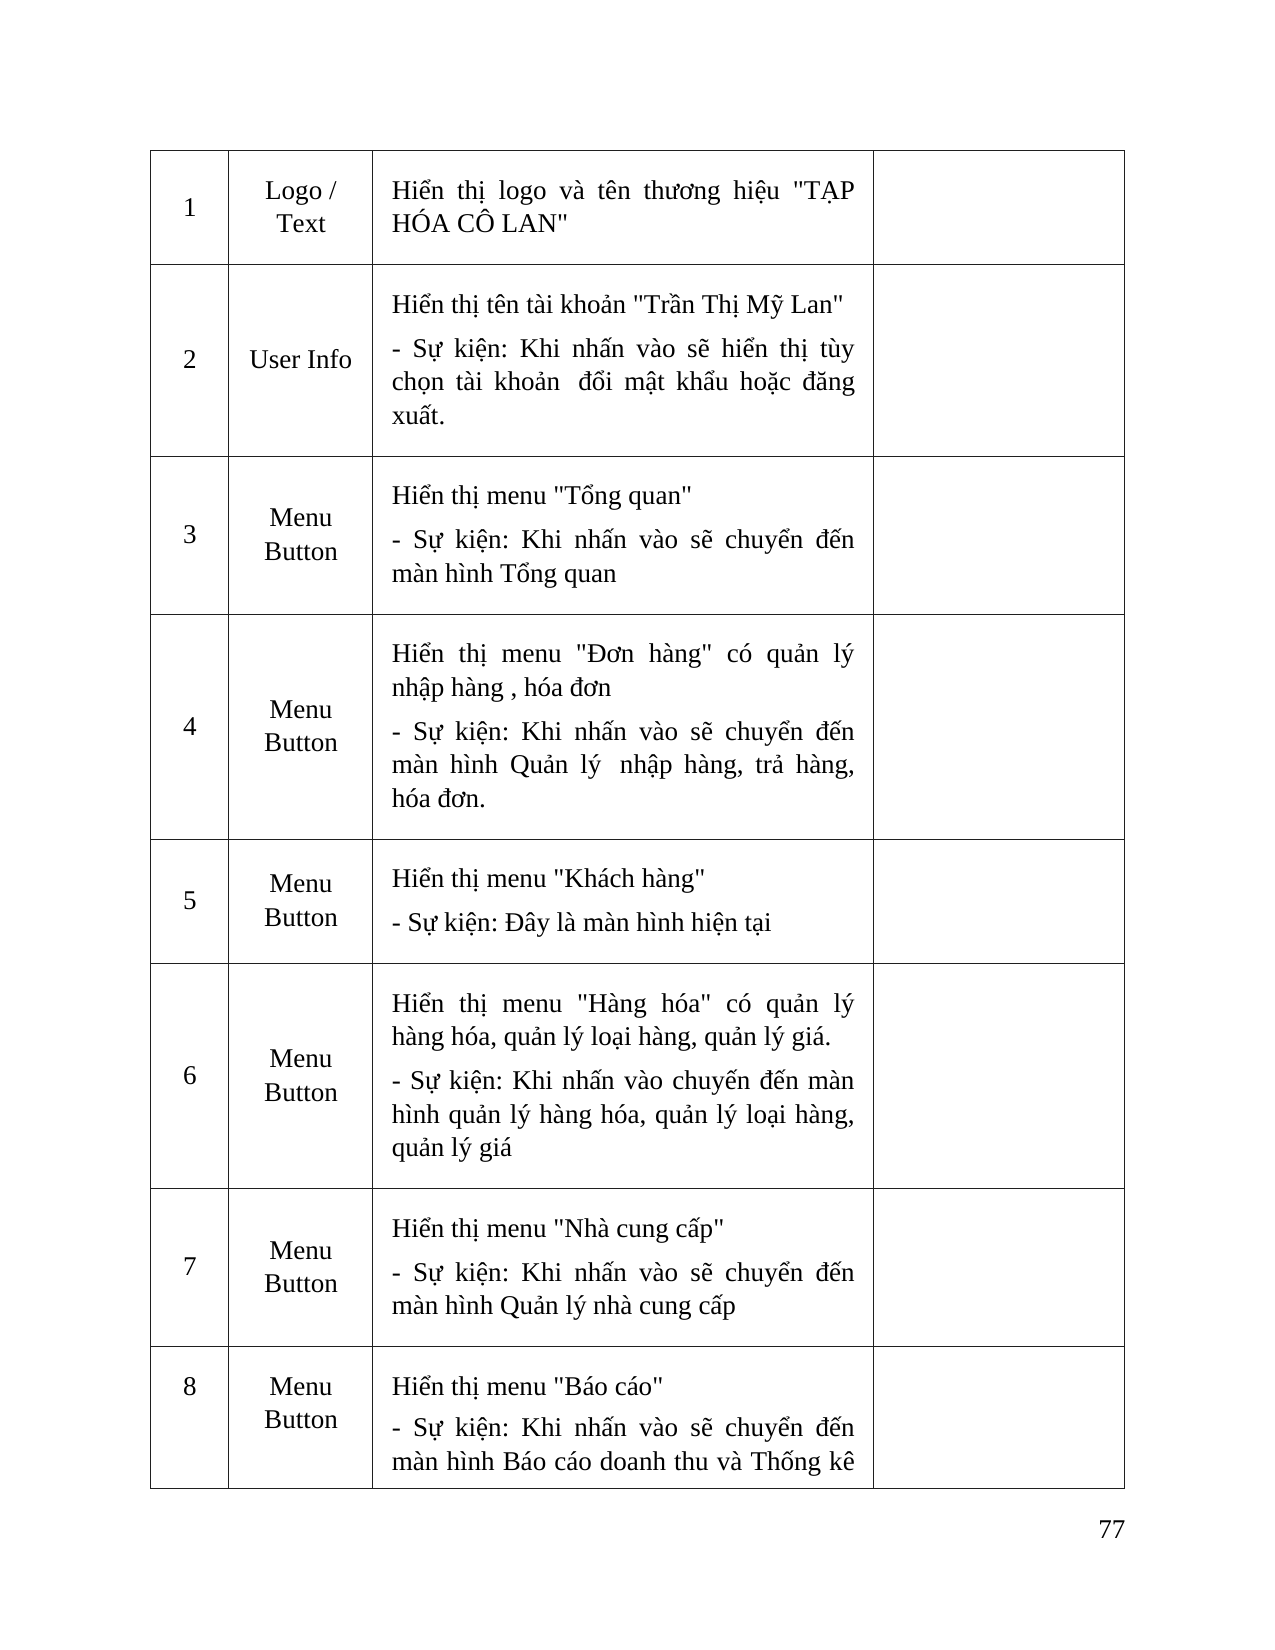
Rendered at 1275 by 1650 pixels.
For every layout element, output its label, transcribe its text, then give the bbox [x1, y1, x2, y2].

table_cell 2 [151, 265, 228, 456]
table_cell Hiển thị menu "Nhà cung cấp" - Sự kiện: Khi nhấn vào sẽ chuyển đến màn hình Quản lý nhà cung cấp [373, 1189, 873, 1346]
table_cell Hiển thị menu "Đơn hàng" có quản lý nhập hàng , hóa đơn - Sự kiện: Khi nhấn vào sẽ chuyển đến màn hình Quản lý nhập hàng, trả hàng, hóa đơn. [373, 615, 873, 838]
table_cell Menu Button [229, 457, 372, 613]
table_cell 5 [151, 840, 228, 963]
table_cell [874, 1189, 1124, 1346]
table_cell Hiển thị menu "Hàng hóa" có quản lý hàng hóa, quản lý loại hàng, quản lý giá. - Sự kiện: Khi nhấn vào chuyến đến màn hình quản lý hàng hóa, quản lý loại hàng, quản lý giá [373, 964, 873, 1188]
table_cell 4 [151, 615, 228, 838]
table_cell [874, 964, 1124, 1188]
table_cell 6 [151, 964, 228, 1188]
table_cell [874, 151, 1124, 264]
table_cell Hiển thị tên tài khoản "Trần Thị Mỹ Lan" - Sự kiện: Khi nhấn vào sẽ hiển thị tùy chọn tài khoản đổi mật khẩu hoặc đăng xuất. [373, 265, 873, 456]
table_cell 7 [151, 1189, 228, 1346]
table_cell [874, 615, 1124, 838]
table_cell Hiển thị logo và tên thương hiệu "TẠP HÓA CÔ LAN" [373, 151, 873, 264]
table_cell [874, 1347, 1124, 1488]
table_cell Menu Button [229, 615, 372, 838]
table_cell 3 [151, 457, 228, 613]
table_cell Menu Button [229, 964, 372, 1188]
table_cell Hiển thị menu "Tổng quan" - Sự kiện: Khi nhấn vào sẽ chuyển đến màn hình Tổng quan [373, 457, 873, 613]
table_cell User Info [229, 265, 372, 456]
table_cell Menu Button [229, 1347, 372, 1488]
table_cell [874, 457, 1124, 613]
table_cell 8 [151, 1347, 228, 1488]
table_cell Menu Button [229, 1189, 372, 1346]
table_cell [874, 265, 1124, 456]
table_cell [373, 1347, 873, 1488]
table_cell [874, 840, 1124, 963]
table_cell Logo / Text [229, 151, 372, 264]
table_cell Menu Button [229, 840, 372, 963]
table_cell 1 [151, 151, 228, 264]
table_cell Hiển thị menu "Khách hàng" - Sự kiện: Đây là màn hình hiện tại [373, 840, 873, 963]
